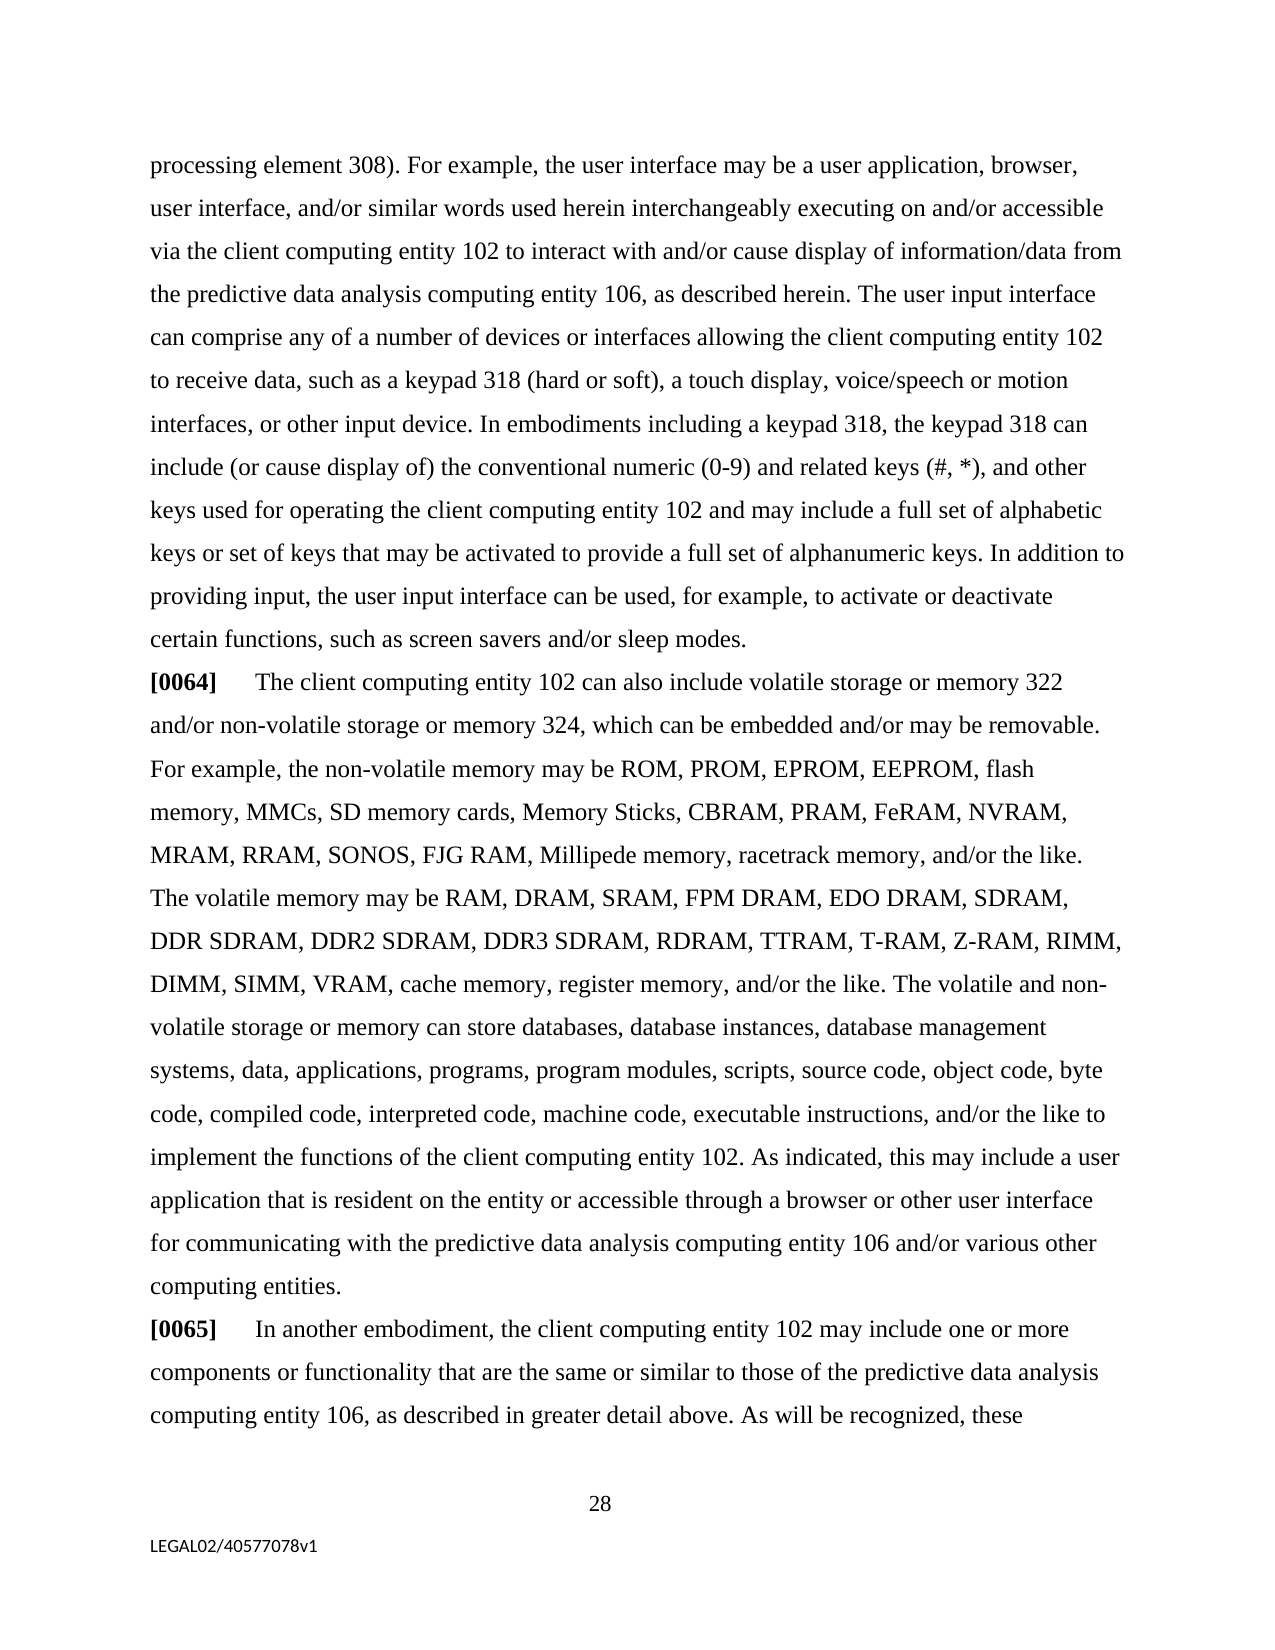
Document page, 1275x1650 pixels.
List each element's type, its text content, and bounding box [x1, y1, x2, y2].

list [150, 150, 1125, 653]
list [150, 1314, 1125, 1429]
list The client computing entity 102 can also include volatile storage or memory 322 and/or non-volatile storage or memory 324, which can be embedded and/or may be removable. For example, the non-volatile memory may be ROM, PROM, EPROM, EEPROM, flash memory, MMCs, SD memory cards, Memory Sticks, CBRAM, PRAM, FeRAM, NVRAM, MRAM, RRAM, SONOS, FJG RAM, Millipede memory, racetrack memory, and/or the like. The volatile memory may be RAM, DRAM, SRAM, FPM DRAM, EDO DRAM, SDRAM, DDR SDRAM, DDR2 SDRAM, DDR3 SDRAM, RDRAM, TTRAM, T-RAM, Z-RAM, RIMM, DIMM, SIMM, VRAM, cache memory, register memory, and/or the like. The volatile and non-volatile storage or memory can store databases, database instances, database management systems, data, applications, programs, program modules, scripts, source code, object code, byte code, compiled code, interpreted code, machine code, executable instructions, and/or the like to implement the functions of the client computing entity 102. As indicated, this may include a user application that is resident on the entity or accessible through a browser or other user interface for communicating with the predictive data analysis computing entity 106 and/or various other computing entities. [150, 667, 1125, 1300]
